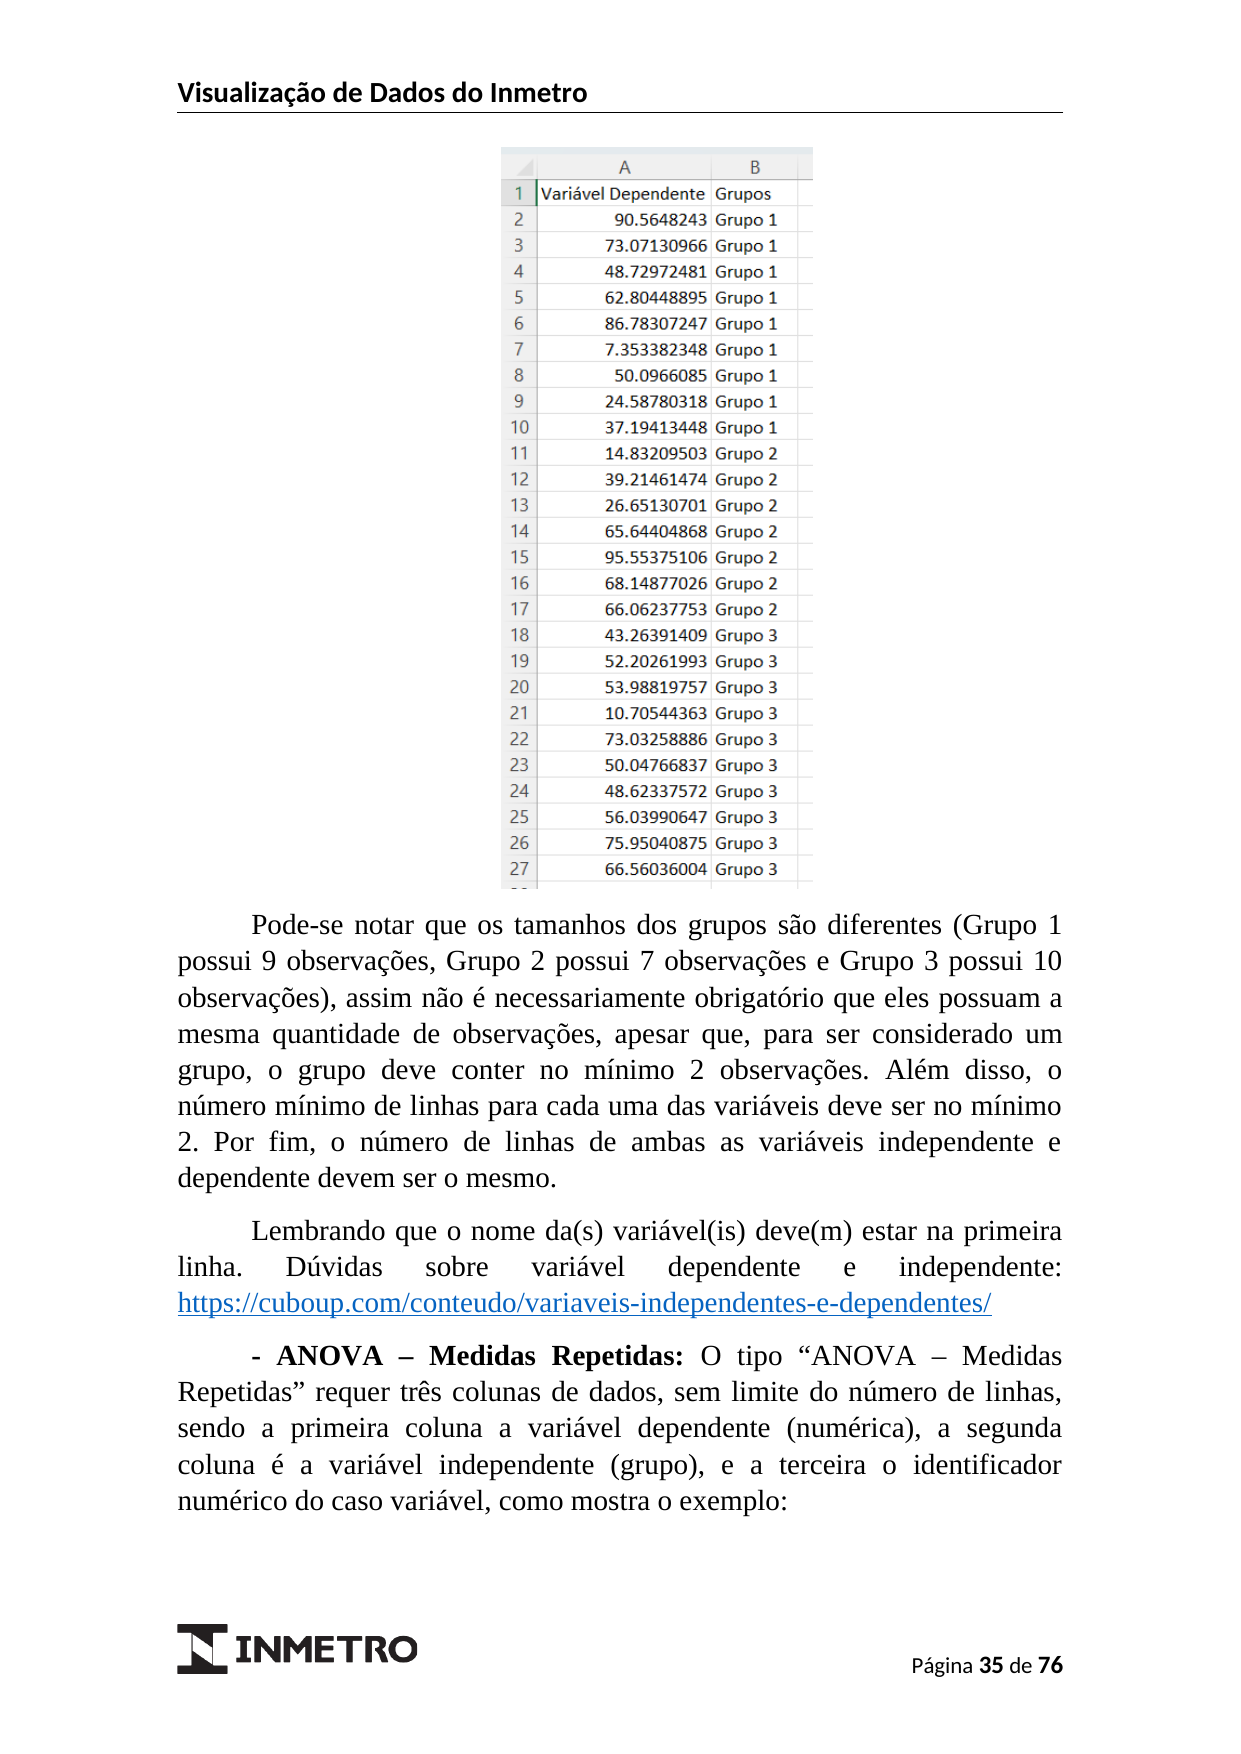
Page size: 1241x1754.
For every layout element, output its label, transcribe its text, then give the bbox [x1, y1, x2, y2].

picture [501, 147, 813, 889]
text - ANOVA – Medidas Repetidas: O tipo “ANOVA – Medidas Repetidas” requer três colunas de dados, sem limite do número de linhas, sendo a primeira coluna a variável dependente (numérica), a segunda coluna é a variável independente (grupo), e a terceira o identificador numérico do caso variável, como mostra o exemplo: [177, 1338, 1063, 1516]
text Lembrando que o nome da(s) variável(is) deve(m) estar na primeira linha. Dúvidas sobre variável dependente e independente: https://cuboup.com/conteudo/variaveis-independentes-e-dependentes/ [177, 1213, 1063, 1319]
picture [177, 1624, 418, 1674]
text Pode-se notar que os tamanhos dos grupos são diferentes (Grupo 1 possui 9 observações, Grupo 2 possui 7 observações e Grupo 3 possui 10 observações), assim não é necessariamente obrigatório que eles possuam a mesma quantidade de observações, apesar que, para ser considerado um grupo, o grupo deve conter no mínimo 2 observações. Além disso, o número mínimo de linhas para cada uma das variáveis deve ser no mínimo 2. Por fim, o número de linhas de ambas as variáveis independente e dependente devem ser o mesmo. [177, 907, 1063, 1194]
